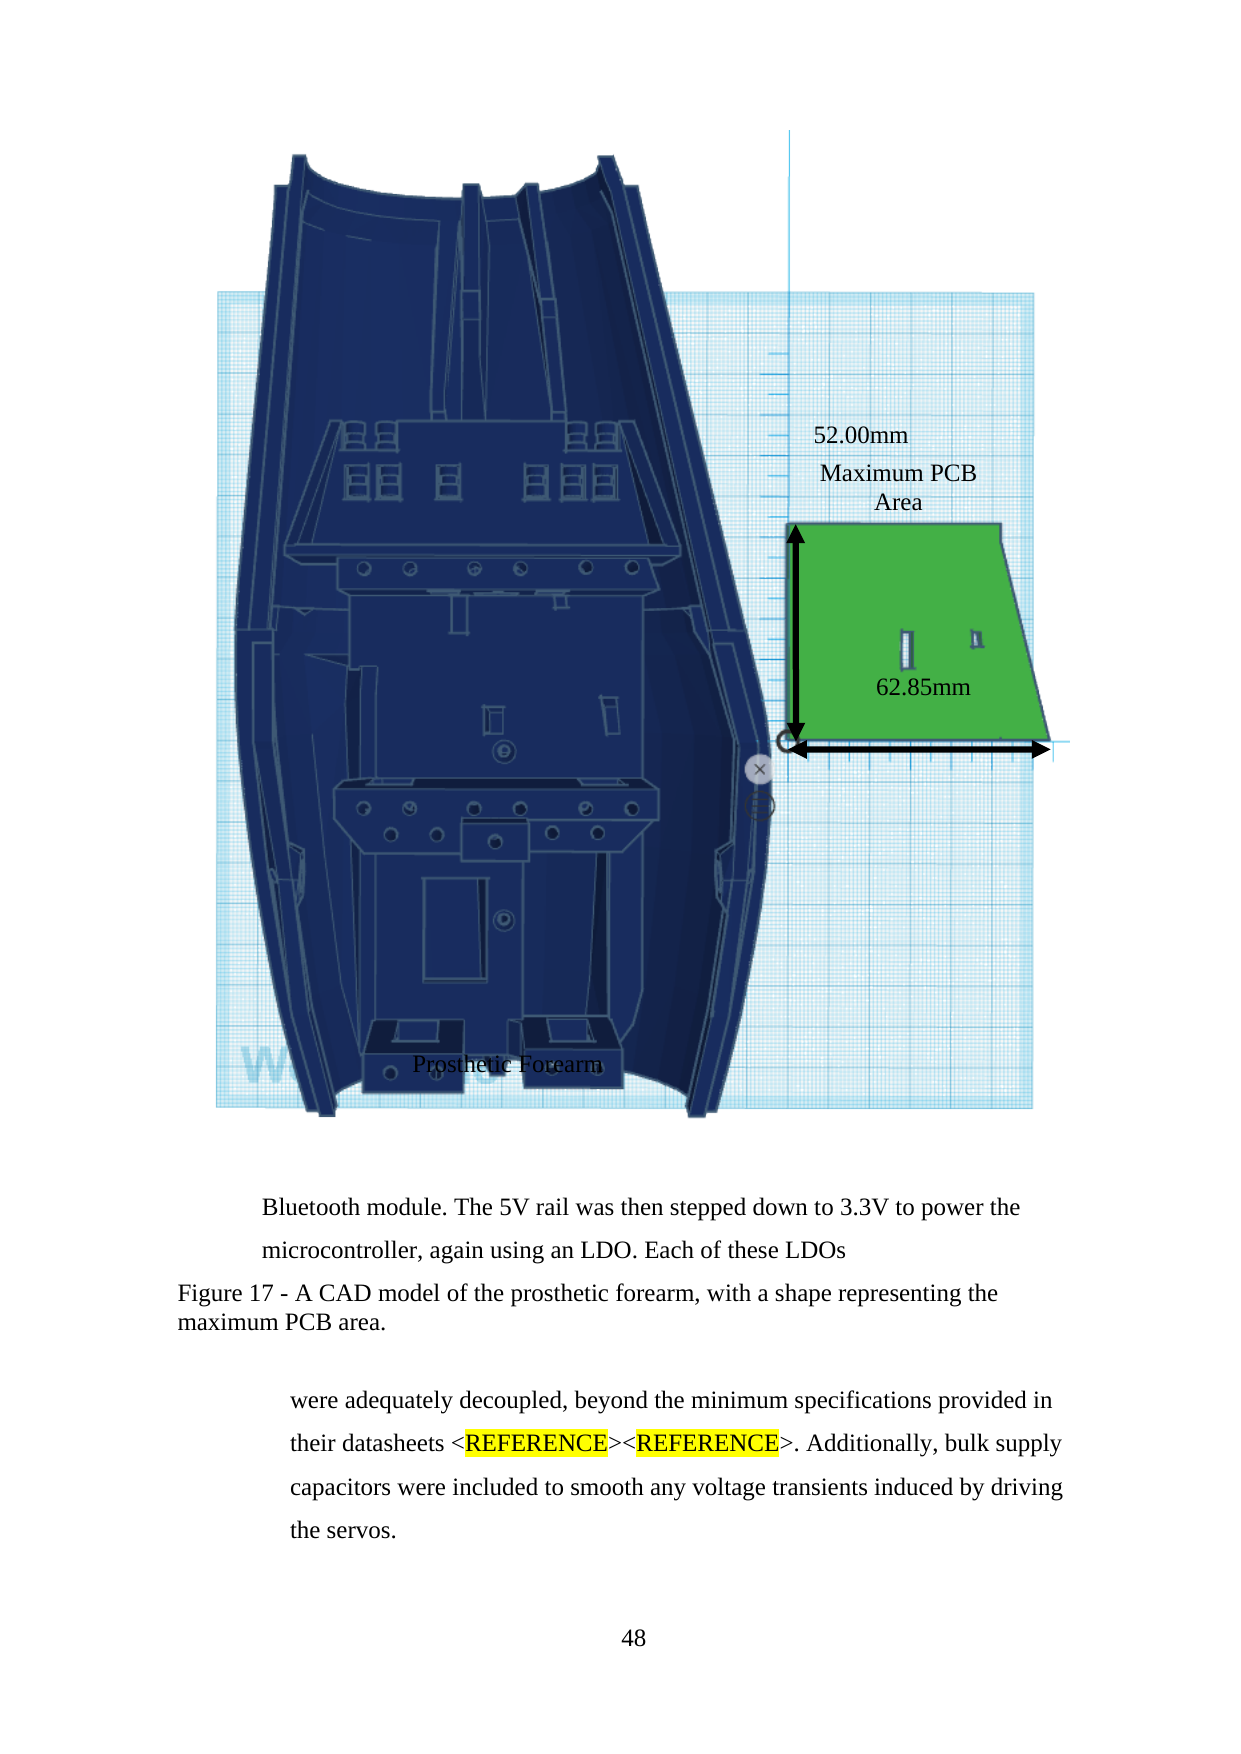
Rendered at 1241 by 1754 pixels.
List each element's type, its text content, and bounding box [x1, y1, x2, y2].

picture [156, 130, 1070, 1144]
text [262, 177, 1090, 1264]
text were adequately decoupled, beyond the minimum specifications provided in their datasheets <REFERENCE><REFERENCE>. Additionally, bulk supply capacitors were included to smooth any voltage transients induced by driving the servos. [290, 1385, 1090, 1543]
